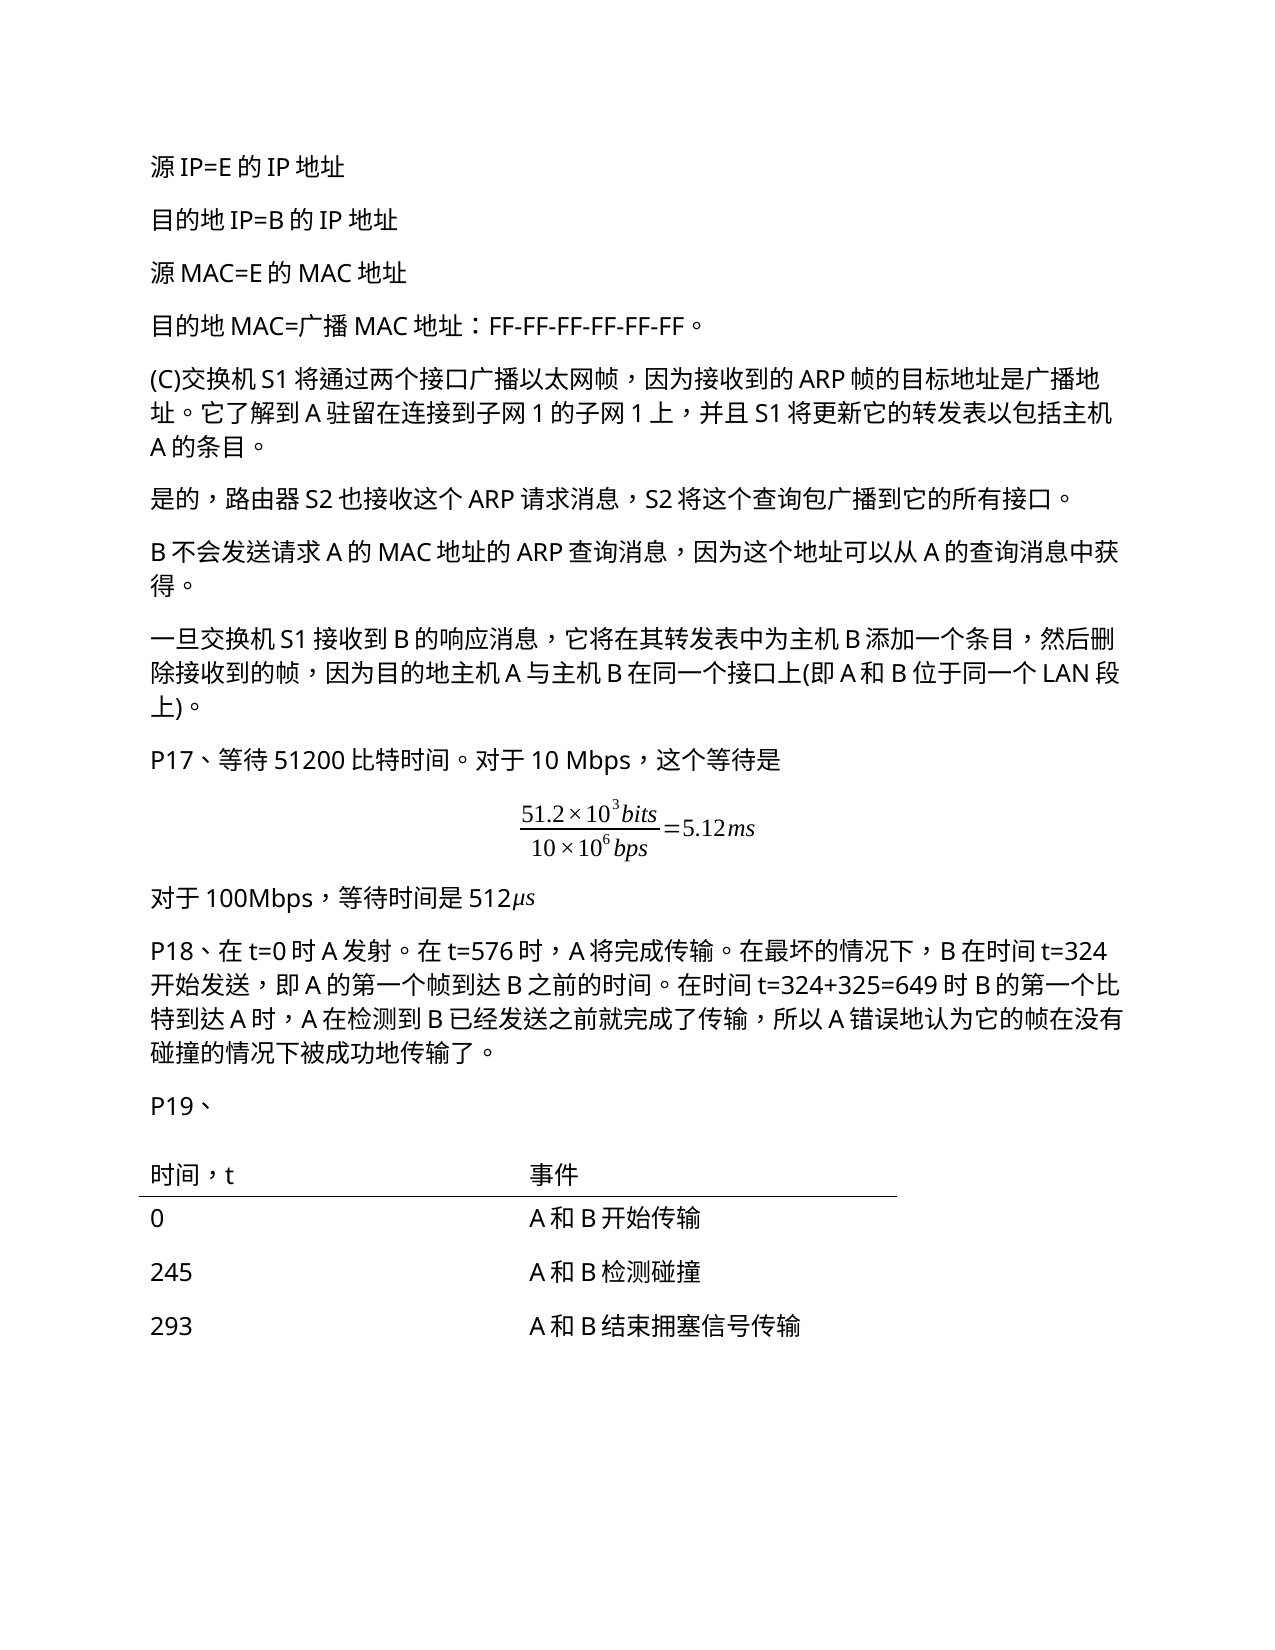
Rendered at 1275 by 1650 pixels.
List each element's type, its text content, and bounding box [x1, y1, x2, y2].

text P19、 [150, 1088, 1125, 1122]
text 是的，路由器S2也接收这个ARP请求消息，S2将这个查询包广播到它的所有接口。 [150, 482, 1125, 516]
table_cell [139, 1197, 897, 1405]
text (C)交换机S1将通过两个接口广播以太网帧，因为接收到的ARP帧的目标地址是广播地址。它了解到A驻留在连接到子网1的子网1上，并且S1将更新它的转发表以包括主机A的条目。 [150, 361, 1125, 463]
text 目的地MAC=广播MAC地址：FF-FF-FF-FF-FF-FF。 [150, 308, 1125, 342]
text 一旦交换机S1接收到B的响应消息，它将在其转发表中为主机B添加一个条目，然后删除接收到的帧，因为目的地主机A与主机B在同一个接口上(即A和B位于同一个LAN段上)。 [150, 622, 1125, 724]
text 源IP=E的IP地址 [150, 150, 1125, 184]
text 目的地IP=B的IP地址 [150, 203, 1125, 237]
text 源MAC=E的MAC地址 [150, 256, 1125, 290]
text B不会发送请求A的MAC地址的ARP查询消息，因为这个地址可以从A的查询消息中获得。 [150, 535, 1125, 603]
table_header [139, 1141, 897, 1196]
text P17、等待51200比特时间。对于10 Mbps，这个等待是 [150, 743, 1125, 777]
text 对于100Mbps，等待时间是512 [150, 880, 1125, 914]
text P18、在t=0时A发射。在t=576时，A将完成传输。在最坏的情况下，B在时间t=324开始发送，即A的第一个帧到达B之前的时间。在时间t=324+325=649时 B的第一个比特到达A时，A在检测到B已经发送之前就完成了传输，所以A错误地认为它的帧在没有碰撞的情况下被成功地传输了。 [150, 933, 1125, 1069]
